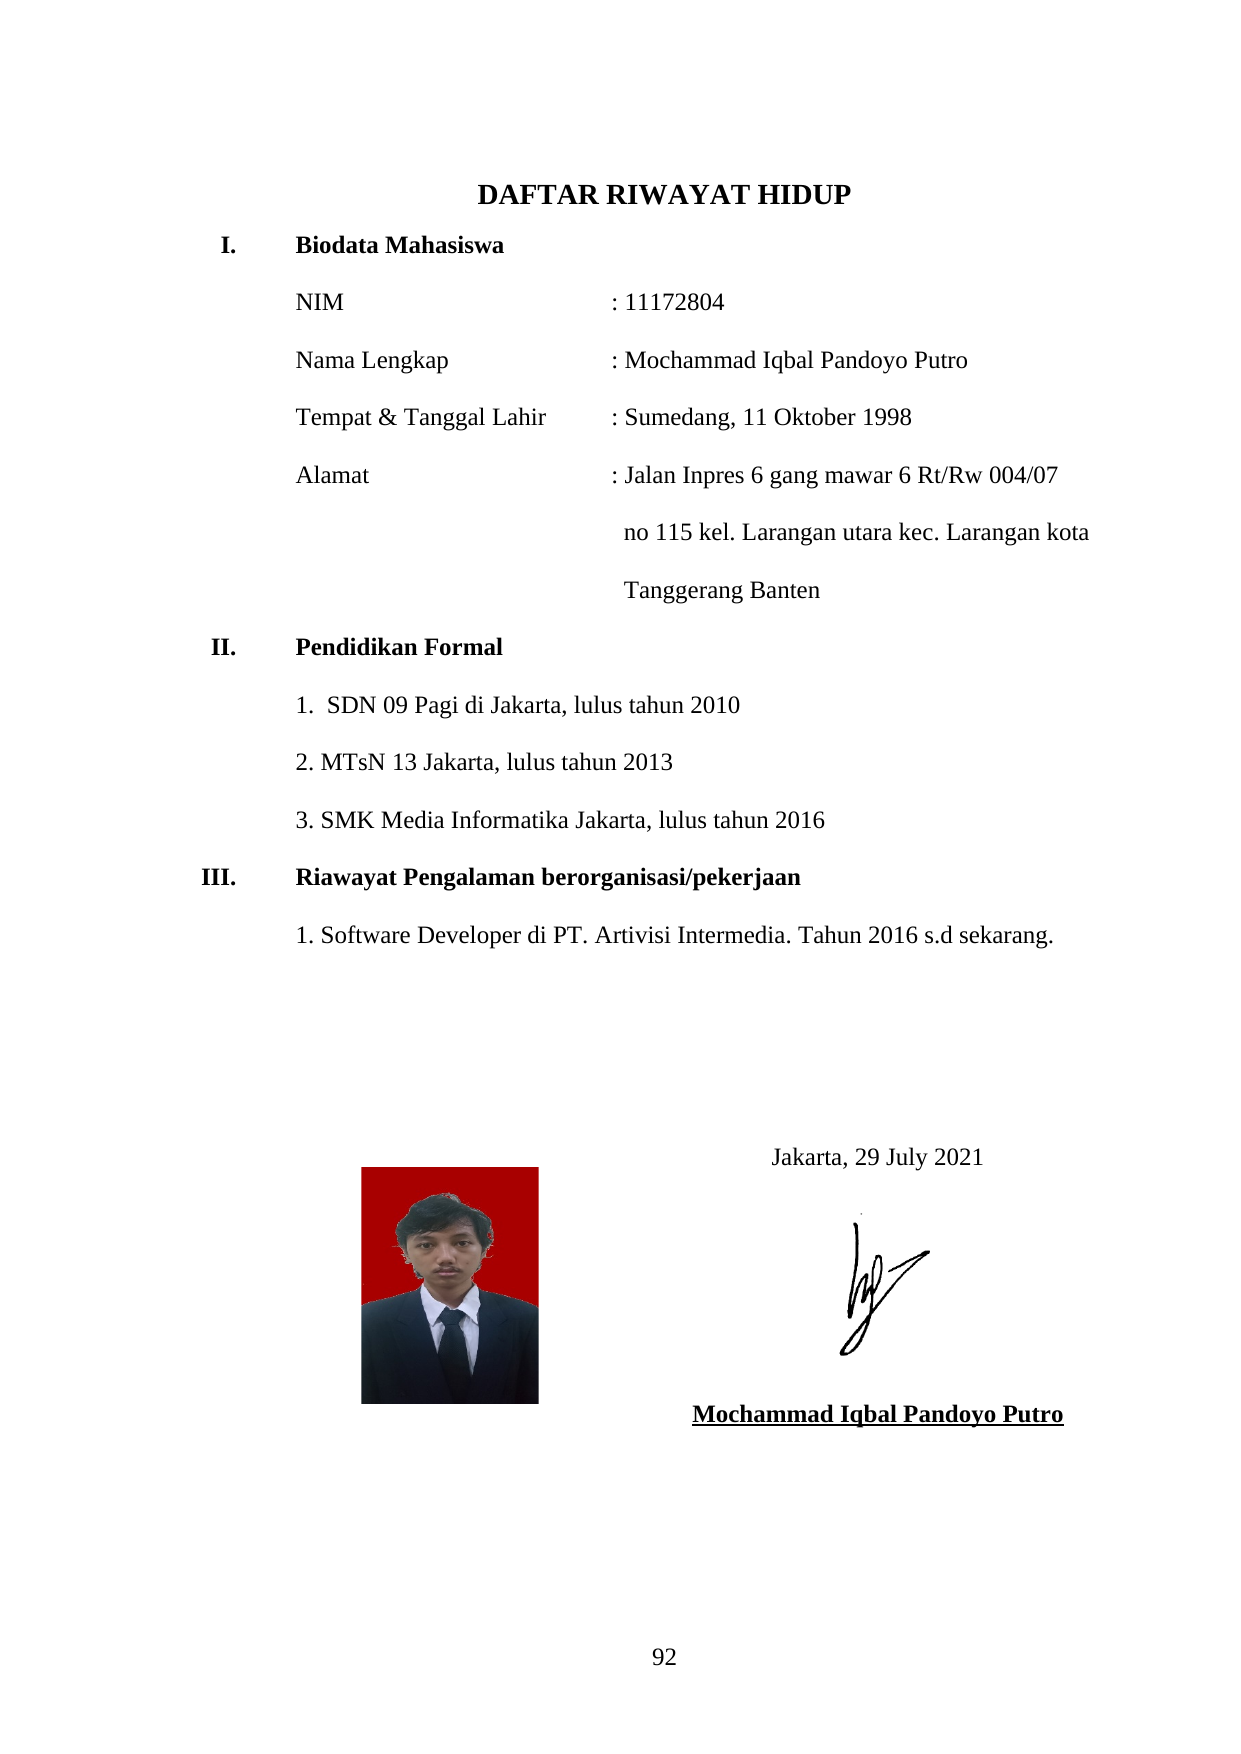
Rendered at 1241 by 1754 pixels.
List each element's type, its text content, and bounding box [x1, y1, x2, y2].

list Pendidikan Formal [236, 632, 1092, 661]
list NIM : 11172804 [295, 287, 1092, 316]
list Tempat & Tanggal Lahir : Sumedang, 11 Oktober 1998 [295, 402, 1092, 431]
list SMK Media Informatika Jakarta, lulus tahun 2016 [236, 805, 1092, 834]
table_header Jakarta, 29 July 2021 Mochammad Iqbal Pandoyo Putro [664, 1143, 1092, 1456]
list Nama Lengkap : Mochammad Iqbal Pandoyo Putro [295, 345, 1092, 374]
list Riawayat Pengalaman berorganisasi/pekerjaan [236, 862, 1092, 891]
list Biodata Mahasiswa [236, 230, 1092, 259]
list Tanggerang Banten [611, 575, 1092, 604]
list MTsN 13 Jakarta, lulus tahun 2013 [236, 747, 1092, 776]
list Alamat : Jalan Inpres 6 gang mawar 6 Rt/Rw 004/07 [295, 460, 1092, 489]
list Software Developer di PT. Artivisi Intermedia. Tahun 2016 s.d sekarang. [236, 920, 1092, 949]
table_header [236, 1143, 664, 1456]
subtitle DAFTAR RIWAYAT HIDUP [236, 177, 1092, 211]
list SDN 09 Pagi di Jakarta, lulus tahun 2010 [236, 690, 1092, 719]
list no 115 kel. Larangan utara kec. Larangan kota [611, 517, 1092, 546]
picture [361, 1167, 539, 1404]
picture [807, 1200, 948, 1371]
